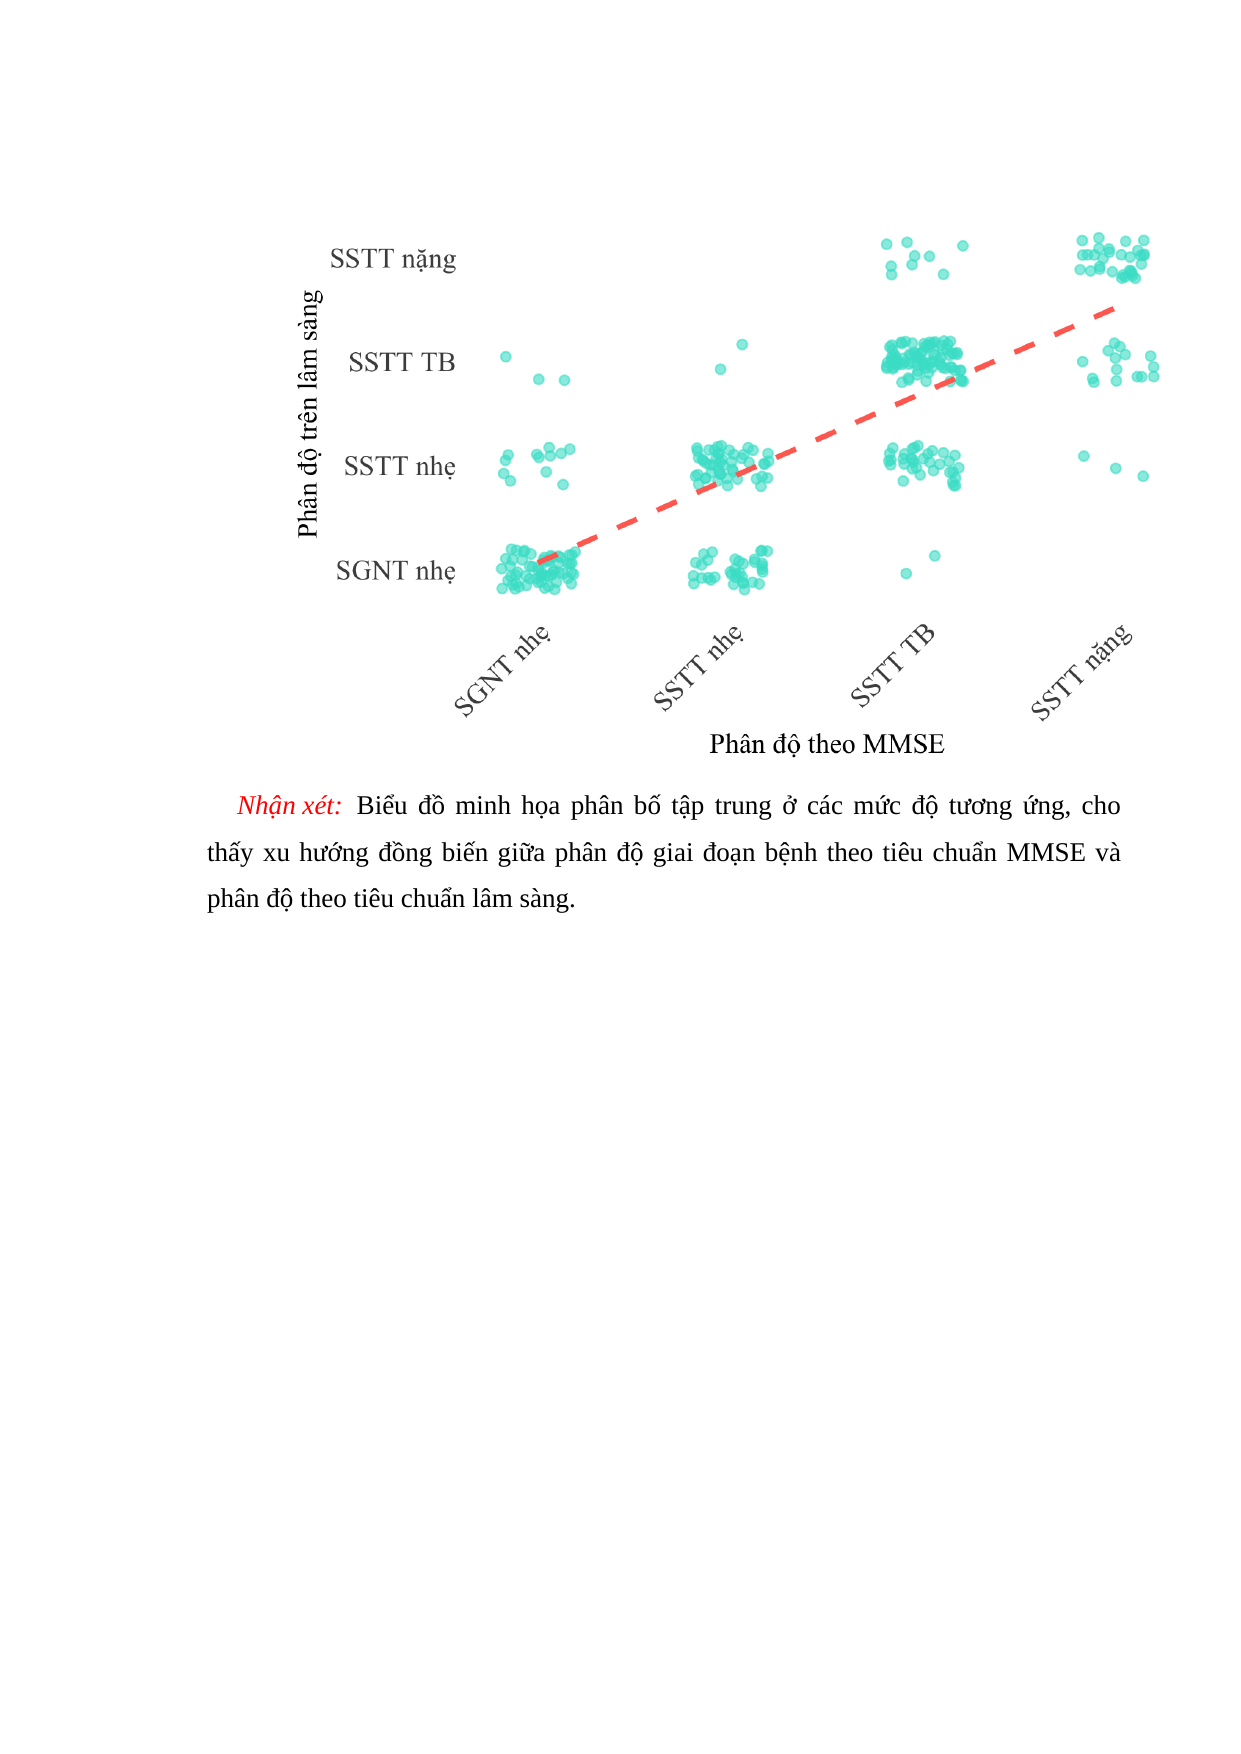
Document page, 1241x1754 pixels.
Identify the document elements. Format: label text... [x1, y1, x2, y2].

picture [284, 206, 1200, 772]
subtitle Biểu đồ minh họa phân bố tập trung ở các mức độ tương ứng, cho thấy xu hướng đồng biến giữa phân độ giai đoạn bệnh theo tiêu chuẩn MMSE và phân độ theo tiêu chuẩn lâm sàng. [207, 789, 1122, 913]
